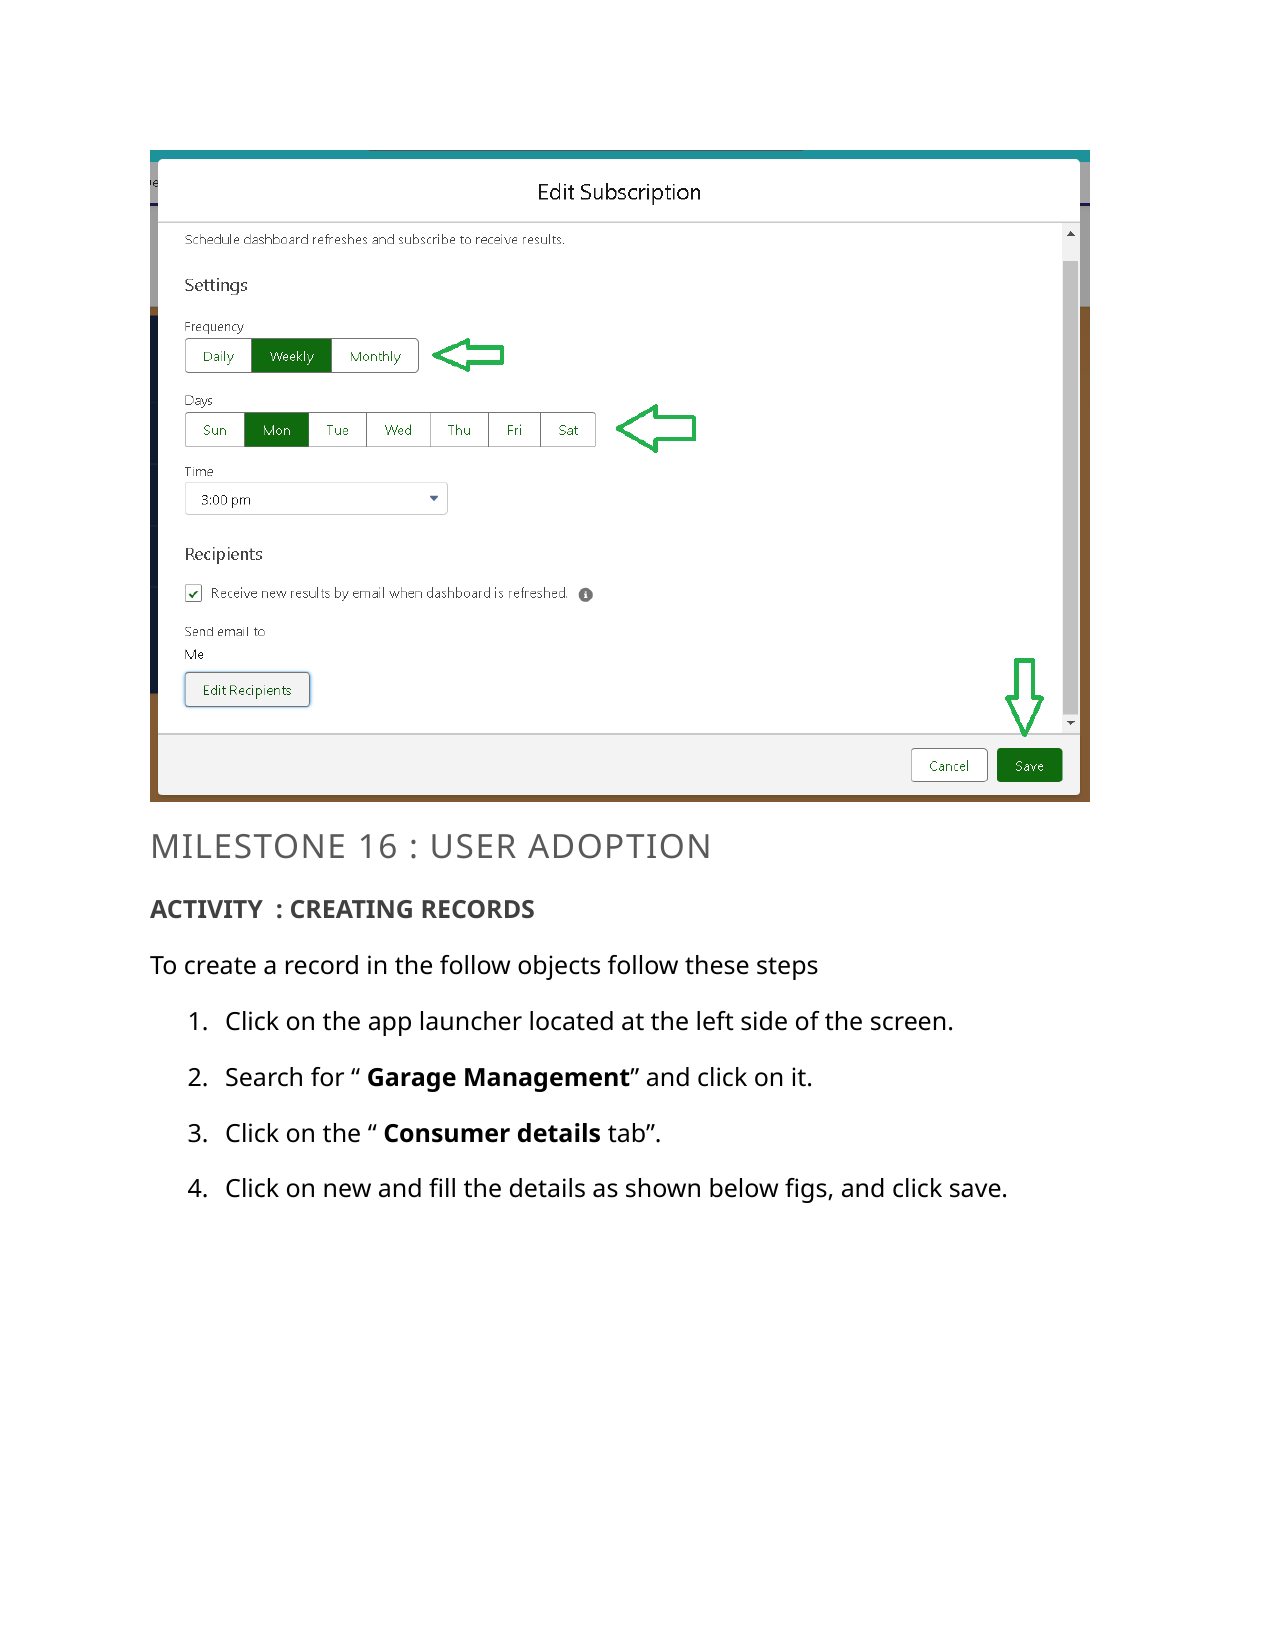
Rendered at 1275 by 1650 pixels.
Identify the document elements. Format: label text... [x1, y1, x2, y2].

picture [150, 150, 1090, 802]
list Click on the app launcher located at the left side of the screen. [187, 1003, 1125, 1038]
list Click on the “ Consumer details tab”. [187, 1115, 1125, 1149]
list Click on new and fill the details as shown below figs, and click save. [187, 1171, 1125, 1205]
text ACTIVITY : CREATING RECORDS [150, 892, 1125, 926]
subtitle MILESTONE 16 : USER ADOPTION [150, 823, 1125, 868]
text To create a record in the follow objects follow these steps [150, 948, 1125, 982]
list Search for “ Garage Management” and click on it. [187, 1059, 1125, 1093]
